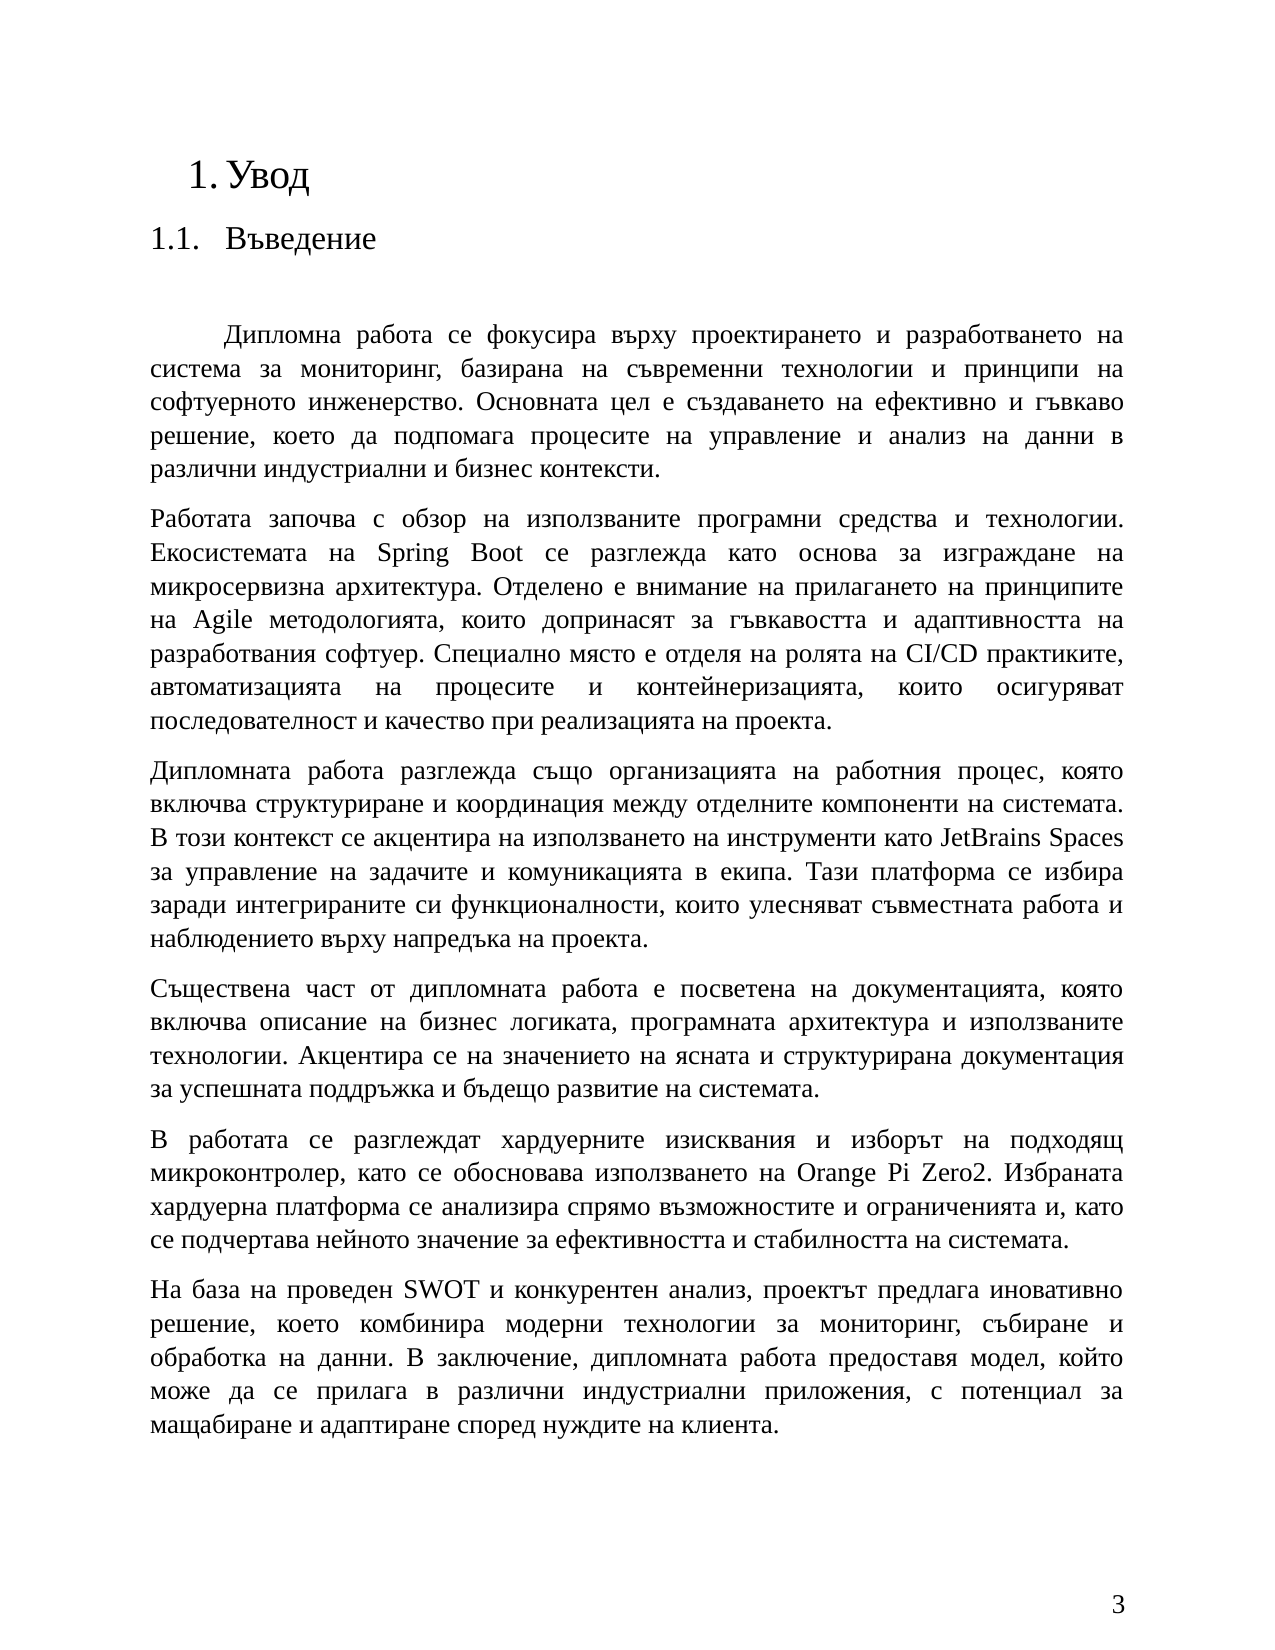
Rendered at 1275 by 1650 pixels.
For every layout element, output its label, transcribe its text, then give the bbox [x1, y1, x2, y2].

subtitle Увод [187, 150, 1125, 198]
text Дипломната работа разглежда също организацията на работния процес, която включва структуриране и координация между отделните компоненти на системата. В този контекст се акцентира на използването на инструменти като JetBrains Spaces за управление на задачите и комуникацията в екипа. Тази платформа се избира заради интегрираните си функционалности, които улесняват съвместната работа и наблюдението върху напредъка на проекта. [150, 754, 1125, 953]
text На база на проведен SWOT и конкурентен анализ, проектът предлага иновативно решение, което комбинира модерни технологии за мониторинг, събиране и обработка на данни. В заключение, дипломната работа предоставя модел, който може да се прилага в различни индустриални приложения, с потенциал за мащабиране и адаптиране според нуждите на клиента. [150, 1274, 1125, 1439]
text Съществена част от дипломната работа е посветена на документацията, която включва описание на бизнес логиката, програмната архитектура и използваните технологии. Акцентира се на значението на ясната и структурирана документация за успешната поддръжка и бъдещо развитие на системата. [150, 972, 1125, 1104]
subtitle Въведение [150, 218, 1125, 257]
text В работата се разглеждат хардуерните изисквания и изборът на подходящ микроконтролер, като се обосновава използването на Orange Pi Zero2. Избраната хардуерна платформа се анализира спрямо възможностите и ограниченията и, като се подчертава нейното значение за ефективността и стабилността на системата. [150, 1123, 1125, 1254]
text Дипломна работа се фокусира върху проектирането и разработването на система за мониторинг, базирана на съвременни технологии и принципи на софтуерното инженерство. Основната цел е създаването на ефективно и гъвкаво решение, което да подпомага процесите на управление и анализ на данни в различни индустриални и бизнес контексти. [150, 318, 1125, 483]
text Работата започва с обзор на използваните програмни средства и технологии. Екосистемата на Spring Boot се разглежда като основа за изграждане на микросервизна архитектура. Отделено е внимание на прилагането на принципите на Agile методологията, които допринасят за гъвкавостта и адаптивността на разработвания софтуер. Специално място е отделя на ролята на CI/CD практиките, автоматизацията на процесите и контейнеризацията, които осигуряват последователност и качество при реализацията на проекта. [150, 503, 1125, 735]
